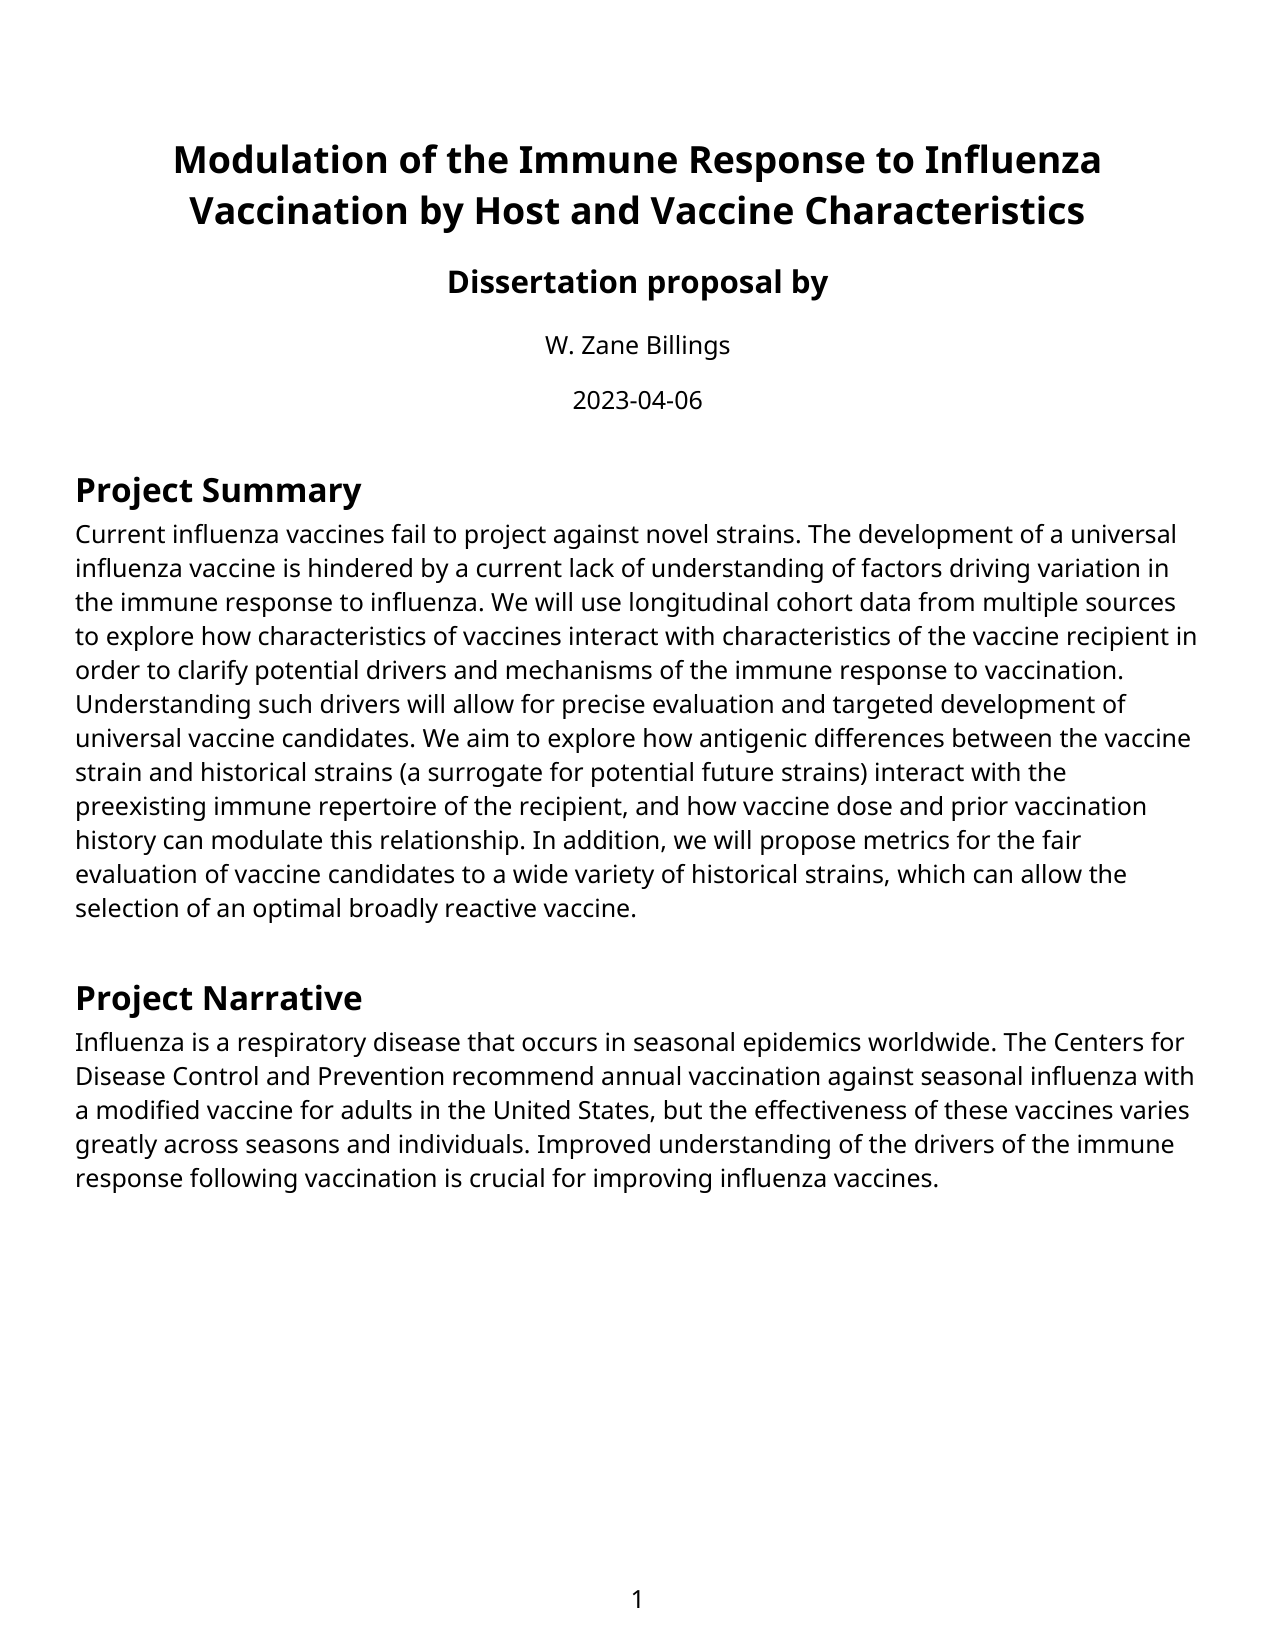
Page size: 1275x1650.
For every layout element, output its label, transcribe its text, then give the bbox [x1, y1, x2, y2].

subtitle Project Narrative [75, 975, 1200, 1021]
title Modulation of the Immune Response to Influenza Vaccination by Host and Vaccine Characteristics [75, 133, 1200, 235]
text Current influenza vaccines fail to project against novel strains. The development of a universal influenza vaccine is hindered by a current lack of understanding of factors driving variation in the immune response to influenza. We will use longitudinal cohort data from multiple sources to explore how characteristics of vaccines interact with characteristics of the vaccine recipient in order to clarify potential drivers and mechanisms of the immune response to vaccination. Understanding such drivers will allow for precise evaluation and targeted development of universal vaccine candidates. We aim to explore how antigenic differences between the vaccine strain and historical strains (a surrogate for potential future strains) interact with the preexisting immune repertoire of the recipient, and how vaccine dose and prior vaccination history can modulate this relationship. In addition, we will propose metrics for the fair evaluation of vaccine candidates to a wide variety of historical strains, which can allow the selection of an optimal broadly reactive vaccine. [75, 516, 1200, 925]
subtitle Dissertation proposal by [75, 260, 1200, 303]
subtitle Project Summary [75, 467, 1200, 512]
text W. Zane Billings [75, 328, 1200, 362]
text 2023-04-06 [75, 383, 1200, 417]
text Influenza is a respiratory disease that occurs in seasonal epidemics worldwide. The Centers for Disease Control and Prevention recommend annual vaccination against seasonal influenza with a modified vaccine for adults in the United States, but the effectiveness of these vaccines varies greatly across seasons and individuals. Improved understanding of the drivers of the immune response following vaccination is crucial for improving influenza vaccines. [75, 1025, 1200, 1195]
